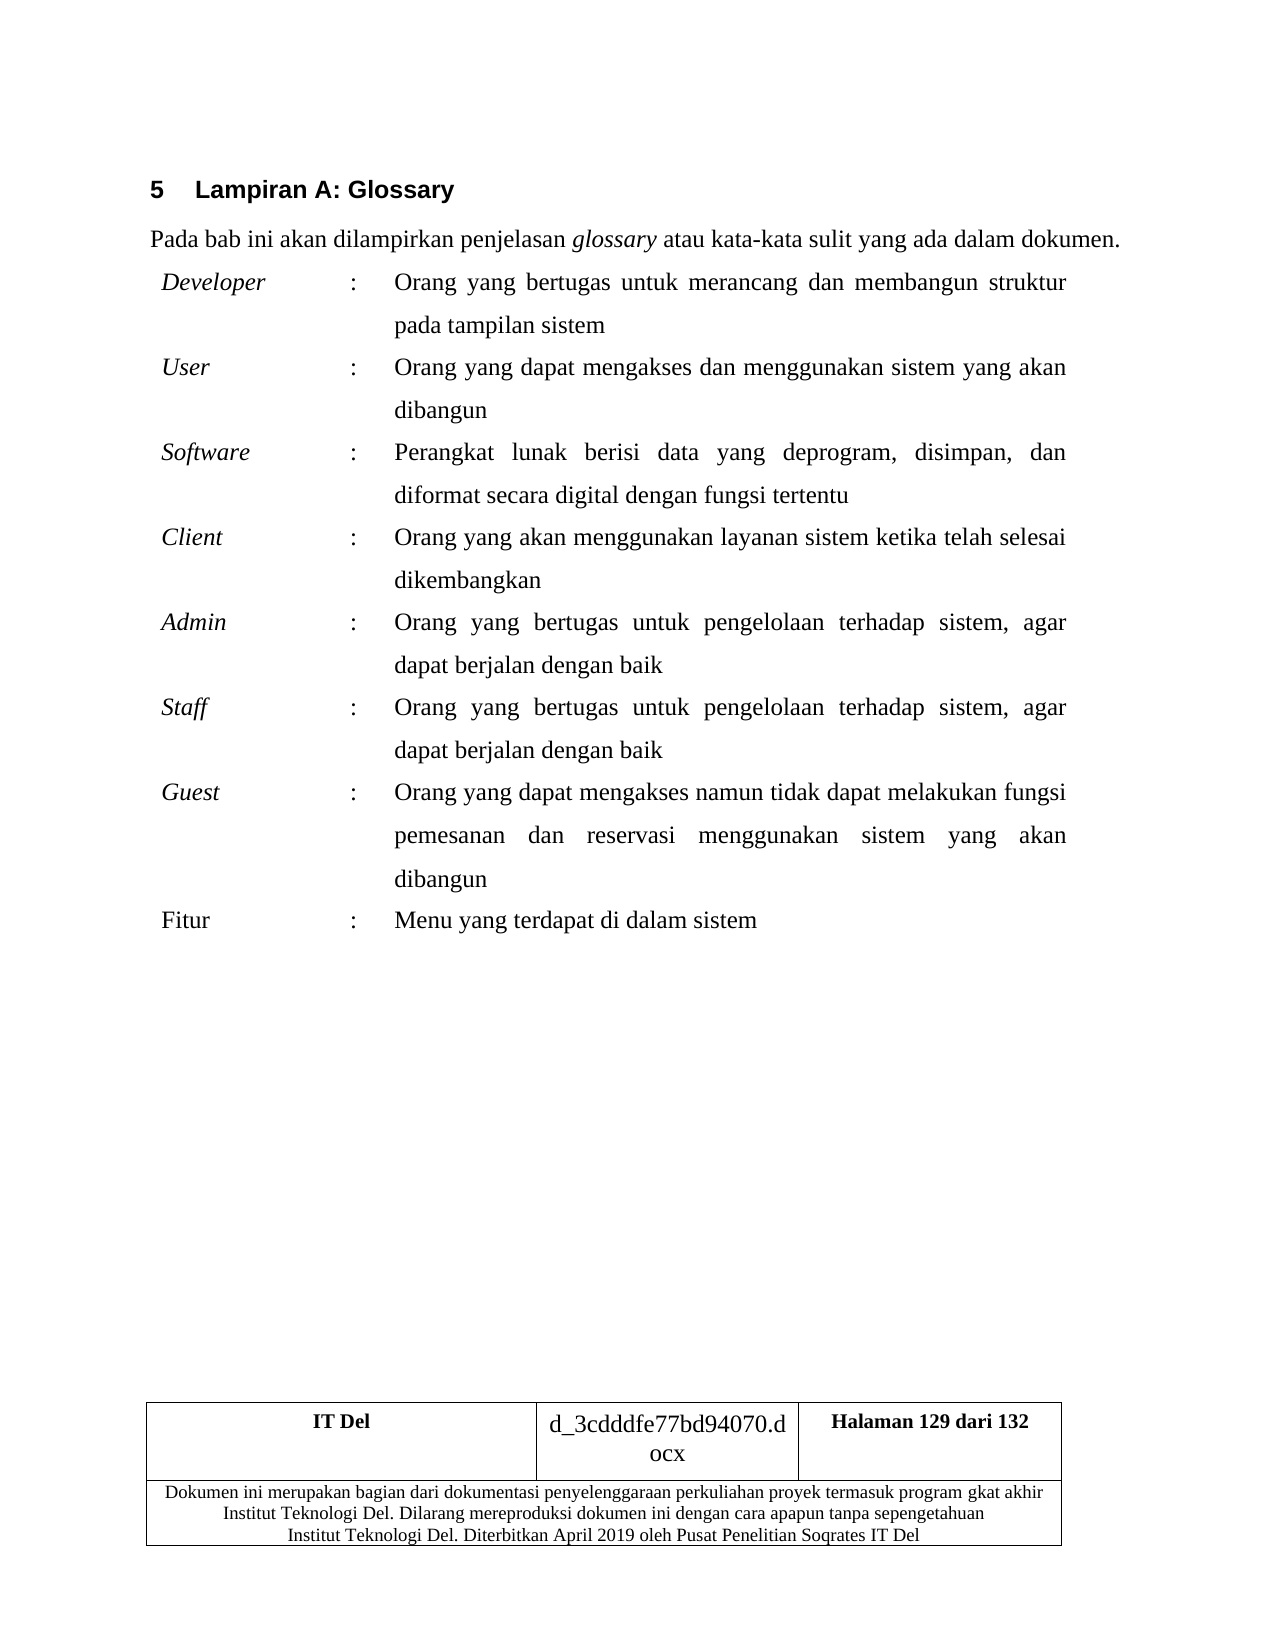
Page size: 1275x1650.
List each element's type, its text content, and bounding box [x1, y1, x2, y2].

table_cell Perangkat lunak berisi data yang deprogram, disimpan, dan diformat secara digital dengan fungsi tertentu [383, 438, 1078, 522]
table_cell Orang yang akan menggunakan layanan sistem ketika telah selesai dikembangkan [383, 523, 1078, 607]
table_cell Admin [150, 608, 338, 692]
table_cell Fitur [150, 906, 338, 947]
table_header : [339, 268, 383, 352]
table_cell Guest [150, 778, 338, 906]
table_header Orang yang bertugas untuk merancang dan membangun struktur pada tampilan sistem [383, 268, 1078, 352]
table_cell Client [150, 523, 338, 607]
table_cell Orang yang bertugas untuk pengelolaan terhadap sistem, agar dapat berjalan dengan baik [383, 693, 1078, 777]
table_cell : [339, 906, 383, 947]
table_cell User [150, 353, 338, 437]
table_cell : [339, 523, 383, 607]
table_cell : [339, 353, 383, 437]
table_cell : [339, 608, 383, 692]
table_cell : [339, 693, 383, 777]
table_cell : [339, 438, 383, 522]
table_cell Orang yang dapat mengakses namun tidak dapat melakukan fungsi pemesanan dan reservasi menggunakan sistem yang akan dibangun [383, 778, 1078, 906]
table_cell Software [150, 438, 338, 522]
table_cell Menu yang terdapat di dalam sistem [383, 906, 1078, 947]
subtitle Lampiran A: Glossary [150, 175, 1125, 204]
table_cell Staff [150, 693, 338, 777]
text Pada bab ini akan dilampirkan penjelasan glossary atau kata-kata sulit yang ada dalam dokumen. [150, 224, 1125, 253]
table_cell : [339, 778, 383, 906]
table_cell Orang yang dapat mengakses dan menggunakan sistem yang akan dibangun [383, 353, 1078, 437]
table_header Developer [150, 268, 338, 352]
table_cell Orang yang bertugas untuk pengelolaan terhadap sistem, agar dapat berjalan dengan baik [383, 608, 1078, 692]
